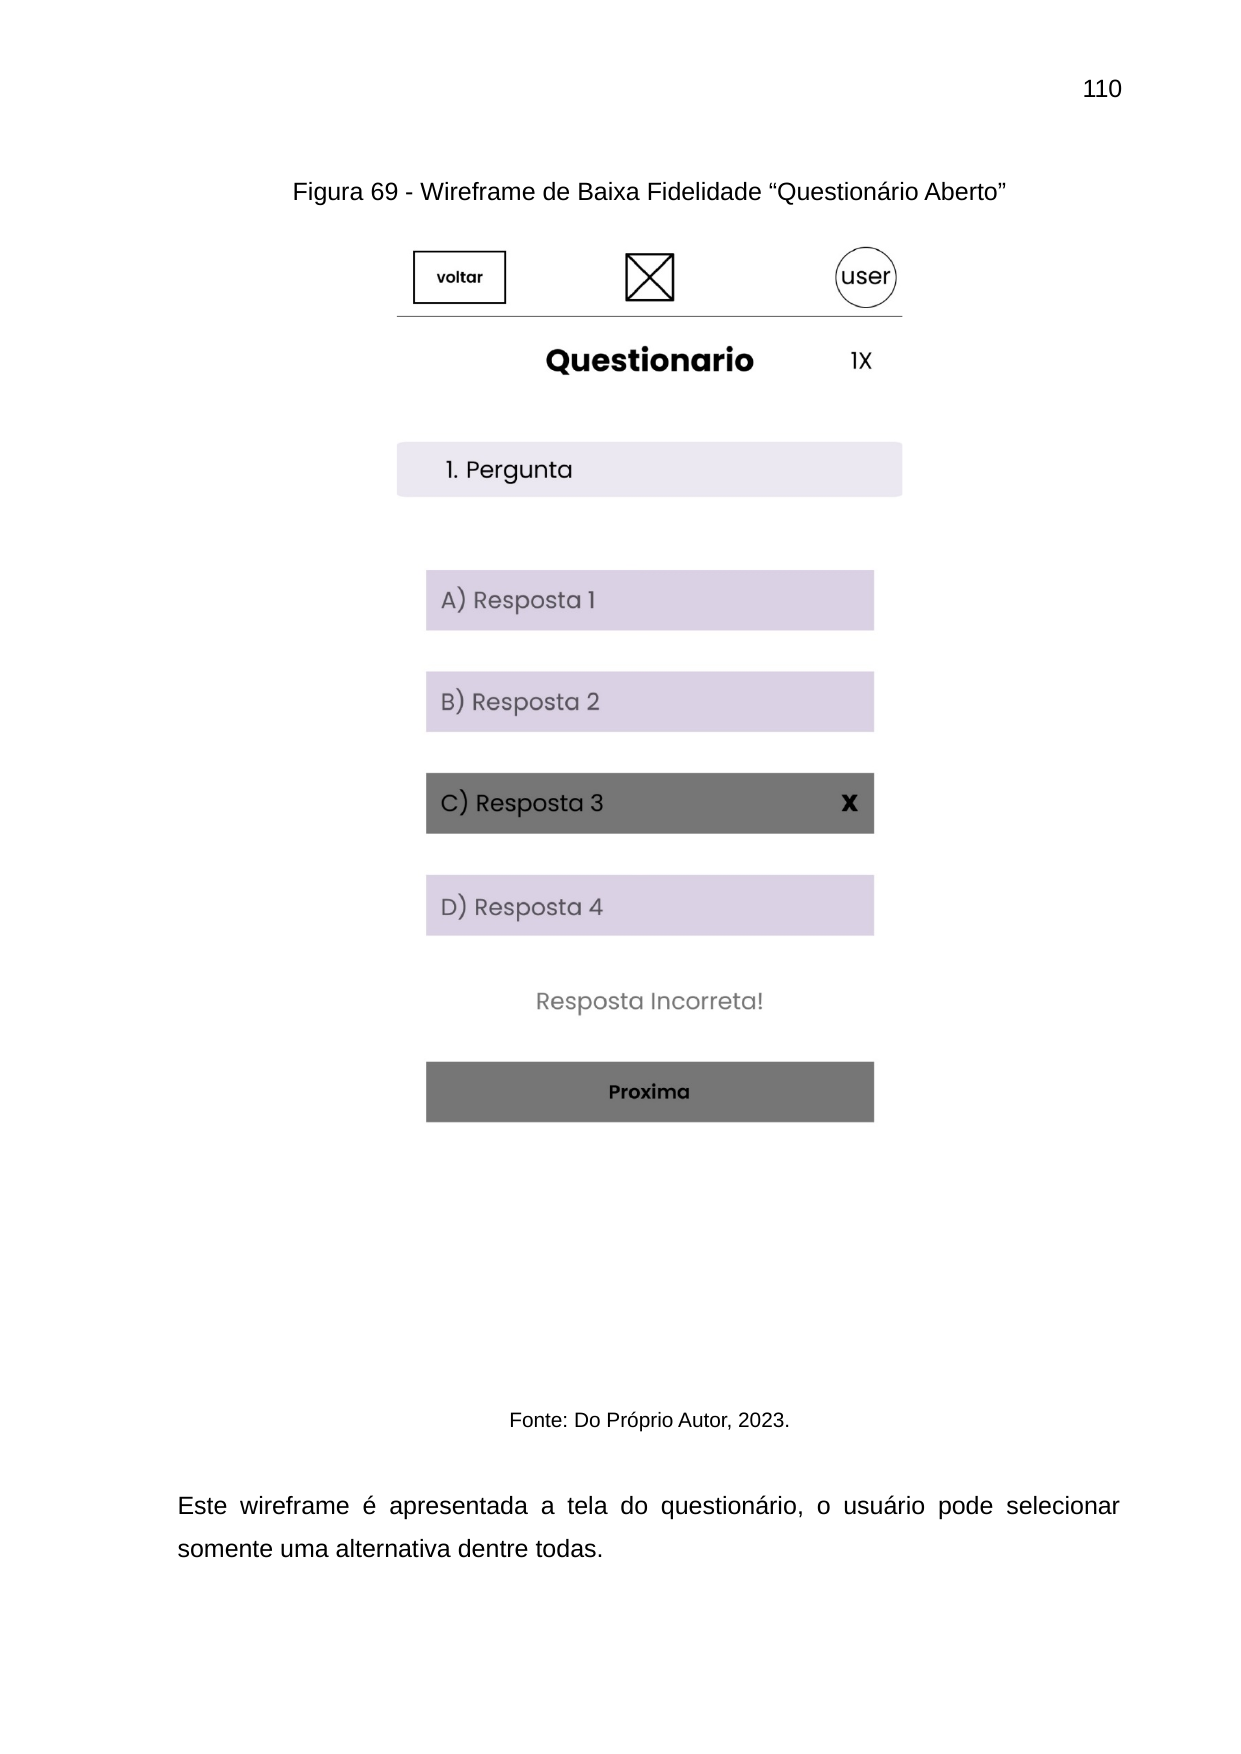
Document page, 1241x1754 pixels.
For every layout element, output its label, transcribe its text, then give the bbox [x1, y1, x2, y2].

text Este wireframe é apresentada a tela do questionário, o usuário pode selecionar somente uma alternativa dentre todas. [177, 1491, 1122, 1563]
text Fonte: Do Próprio Autor, 2023. [177, 1408, 1122, 1432]
picture [396, 237, 903, 1404]
